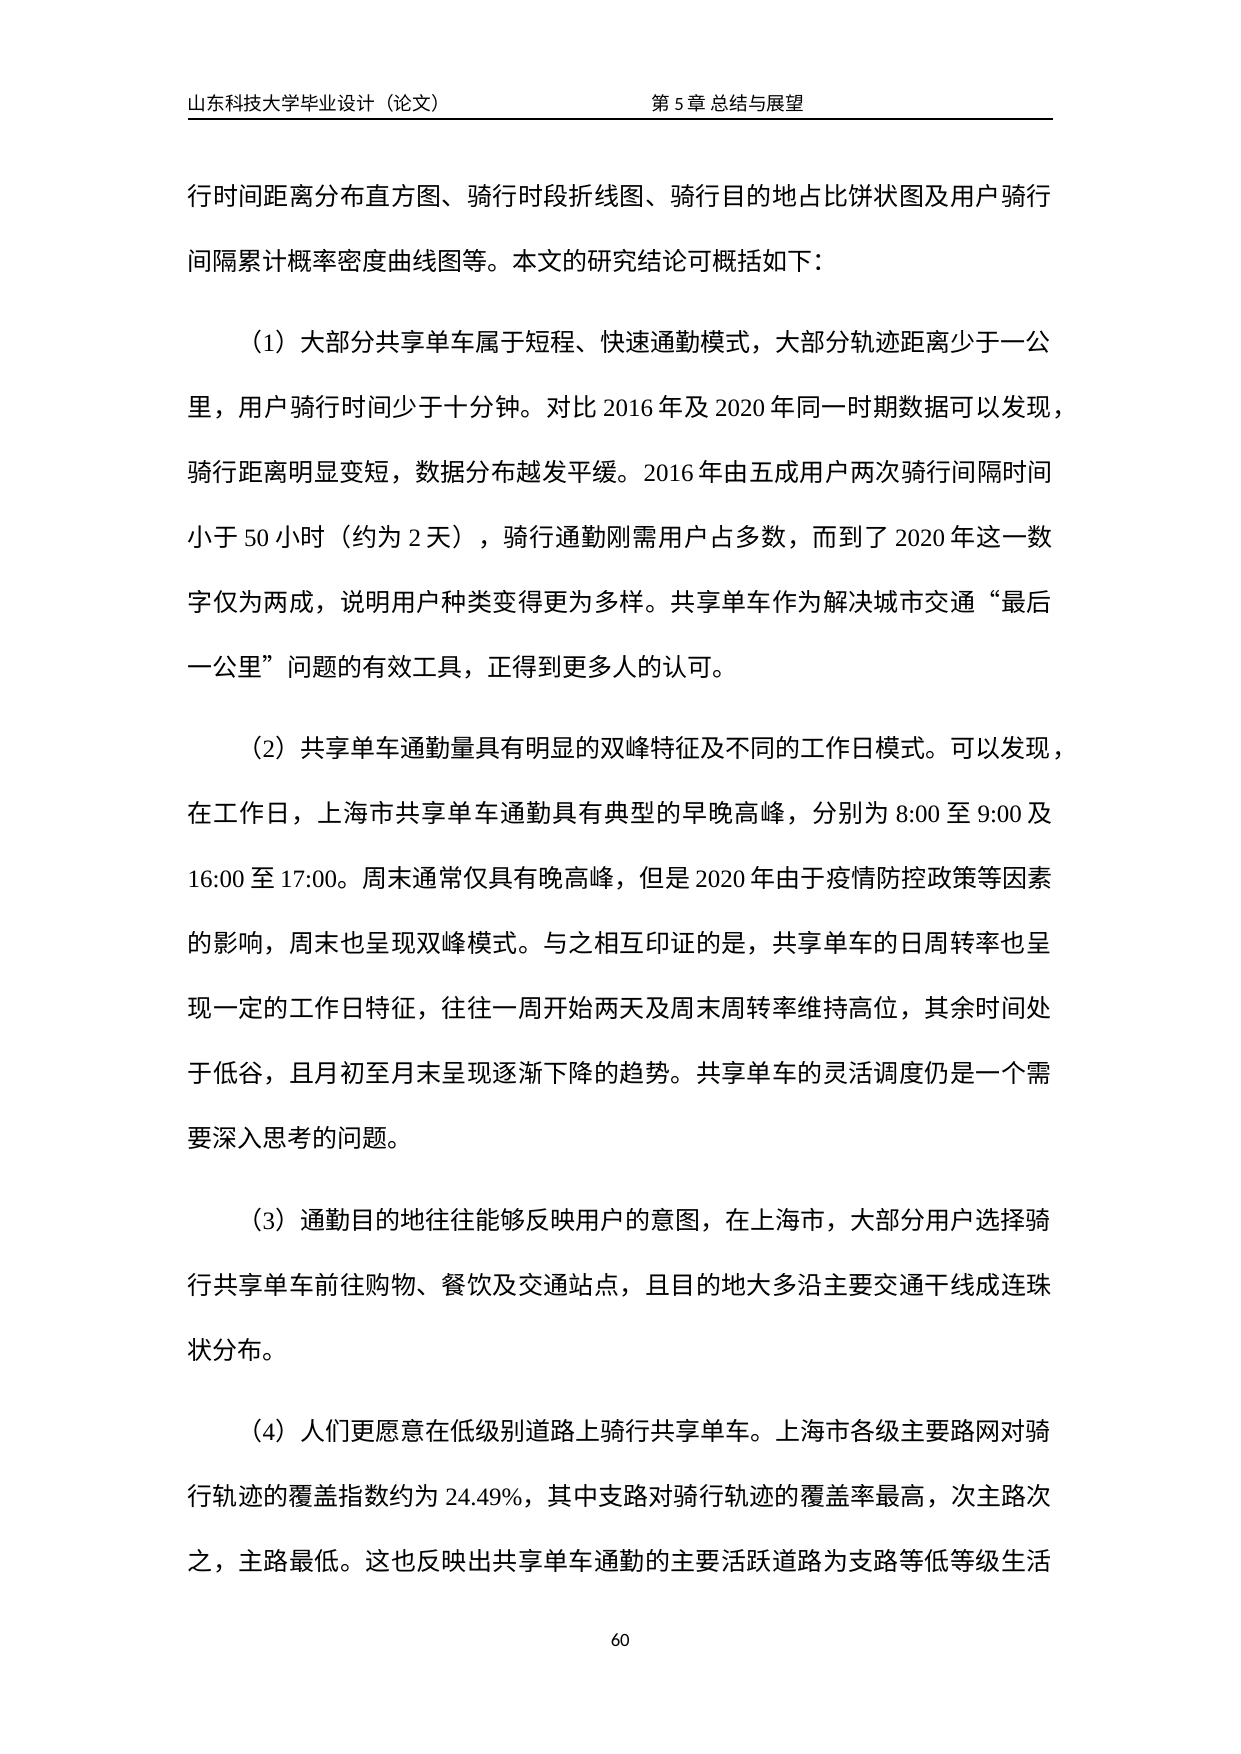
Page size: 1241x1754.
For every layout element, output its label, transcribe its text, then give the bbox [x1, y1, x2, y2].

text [187, 1397, 1053, 1592]
text （3）通勤目的地往往能够反映用户的意图，在上海市，大部分用户选择骑行共享单车前往购物、餐饮及交通站点，且目的地大多沿主要交通干线成连珠状分布。 [187, 1186, 1053, 1381]
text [187, 162, 1053, 292]
text （2）共享单车通勤量具有明显的双峰特征及不同的工作日模式。可以发现，在工作日，上海市共享单车通勤具有典型的早晚高峰，分别为8:00至9:00及16:00至17:00。周末通常仅具有晚高峰，但是2020年由于疫情防控政策等因素的影响，周末也呈现双峰模式。与之相互印证的是，共享单车的日周转率也呈现一定的工作日特征，往往一周开始两天及周末周转率维持高位，其余时间处于低谷，且月初至月末呈现逐渐下降的趋势。共享单车的灵活调度仍是一个需要深入思考的问题。 [187, 714, 1053, 1169]
text （1）大部分共享单车属于短程、快速通勤模式，大部分轨迹距离少于一公里，用户骑行时间少于十分钟。对比2016年及2020年同一时期数据可以发现，骑行距离明显变短，数据分布越发平缓。2016年由五成用户两次骑行间隔时间小于50小时（约为2天），骑行通勤刚需用户占多数，而到了2020年这一数字仅为两成，说明用户种类变得更为多样。共享单车作为解决城市交通“最后一公里”问题的有效工具，正得到更多人的认可。 [187, 308, 1053, 698]
